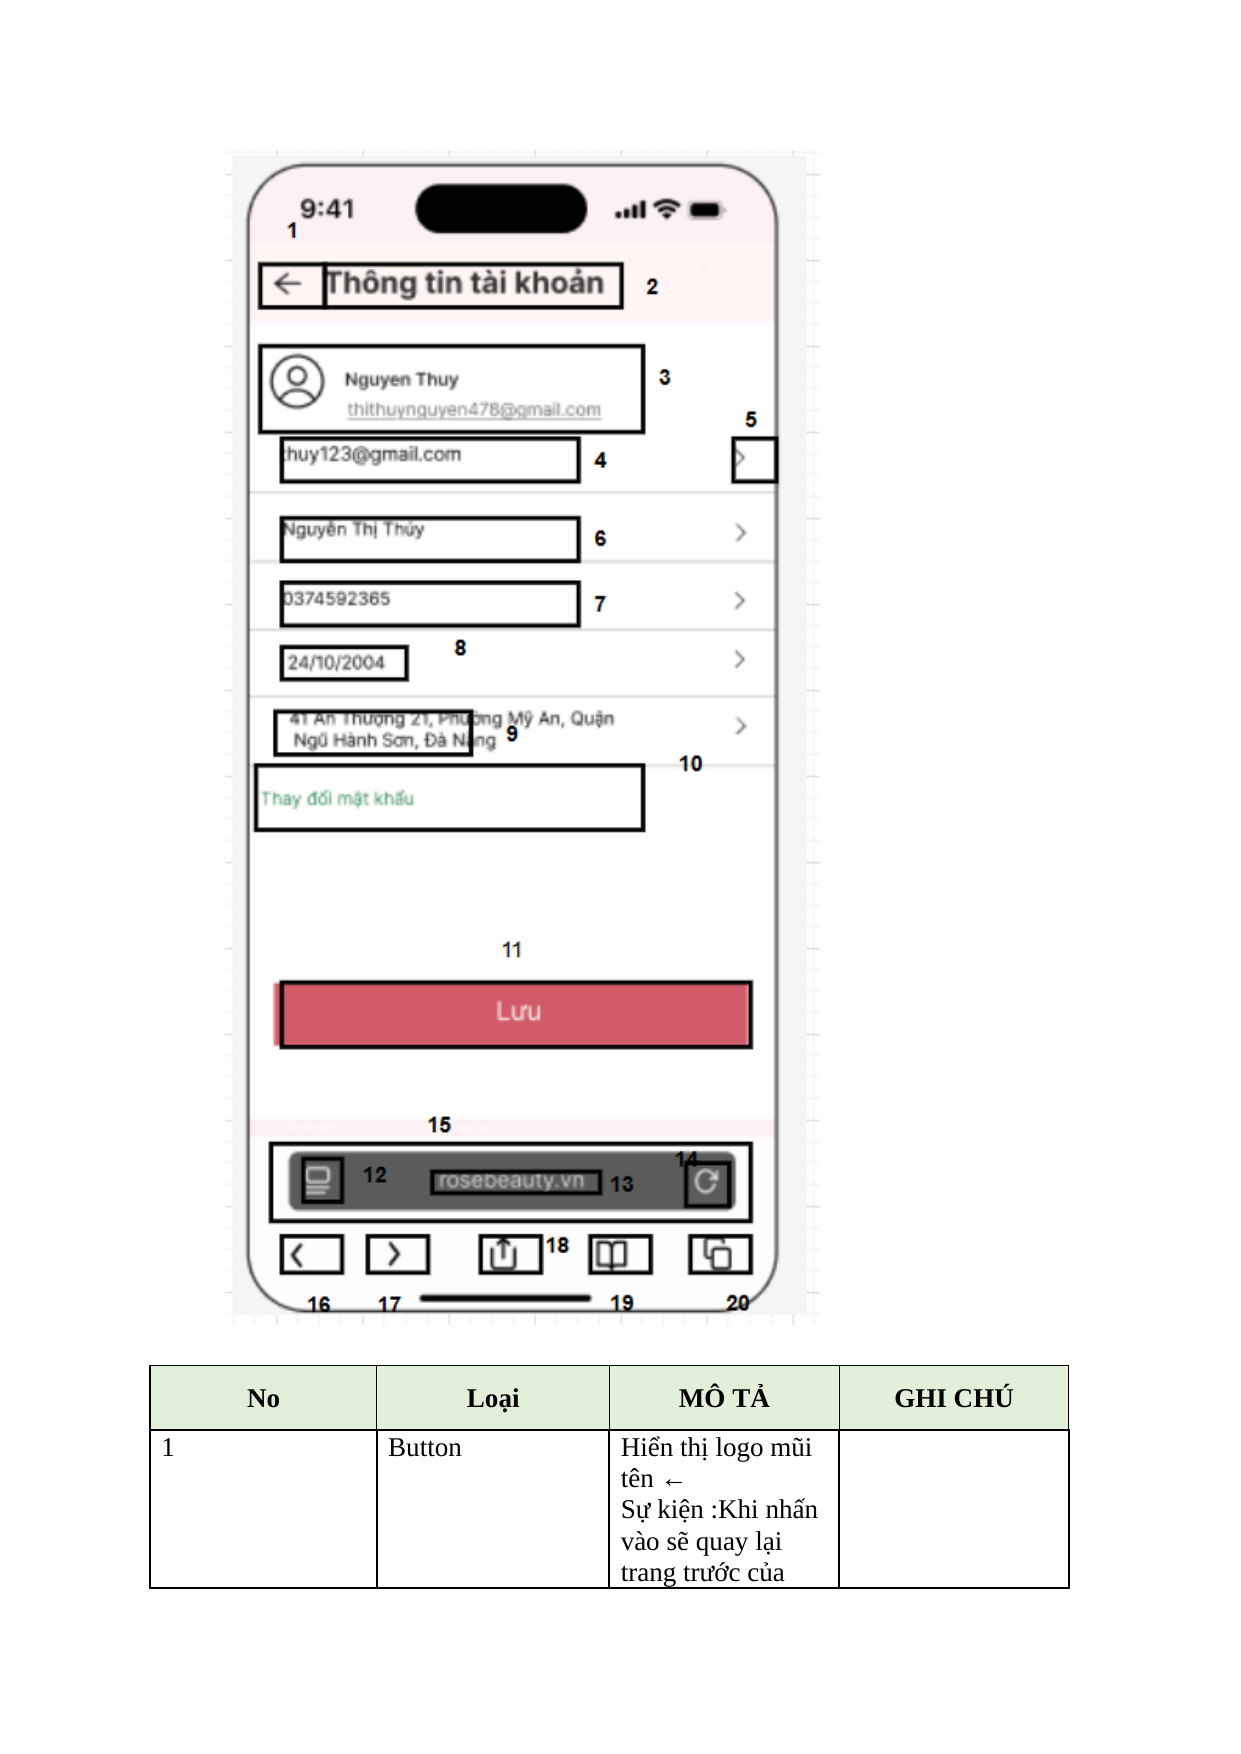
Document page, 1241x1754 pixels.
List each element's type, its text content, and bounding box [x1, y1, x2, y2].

table_header MÔ TẢ [610, 1366, 839, 1429]
table_header GHI CHÚ [840, 1366, 1068, 1429]
table_header Loại [377, 1366, 609, 1429]
table_cell [840, 1431, 1068, 1587]
picture [225, 150, 821, 1325]
table_header No [151, 1366, 376, 1429]
table_cell 1 [151, 1431, 376, 1587]
table_cell Button [378, 1431, 608, 1587]
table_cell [610, 1431, 838, 1587]
